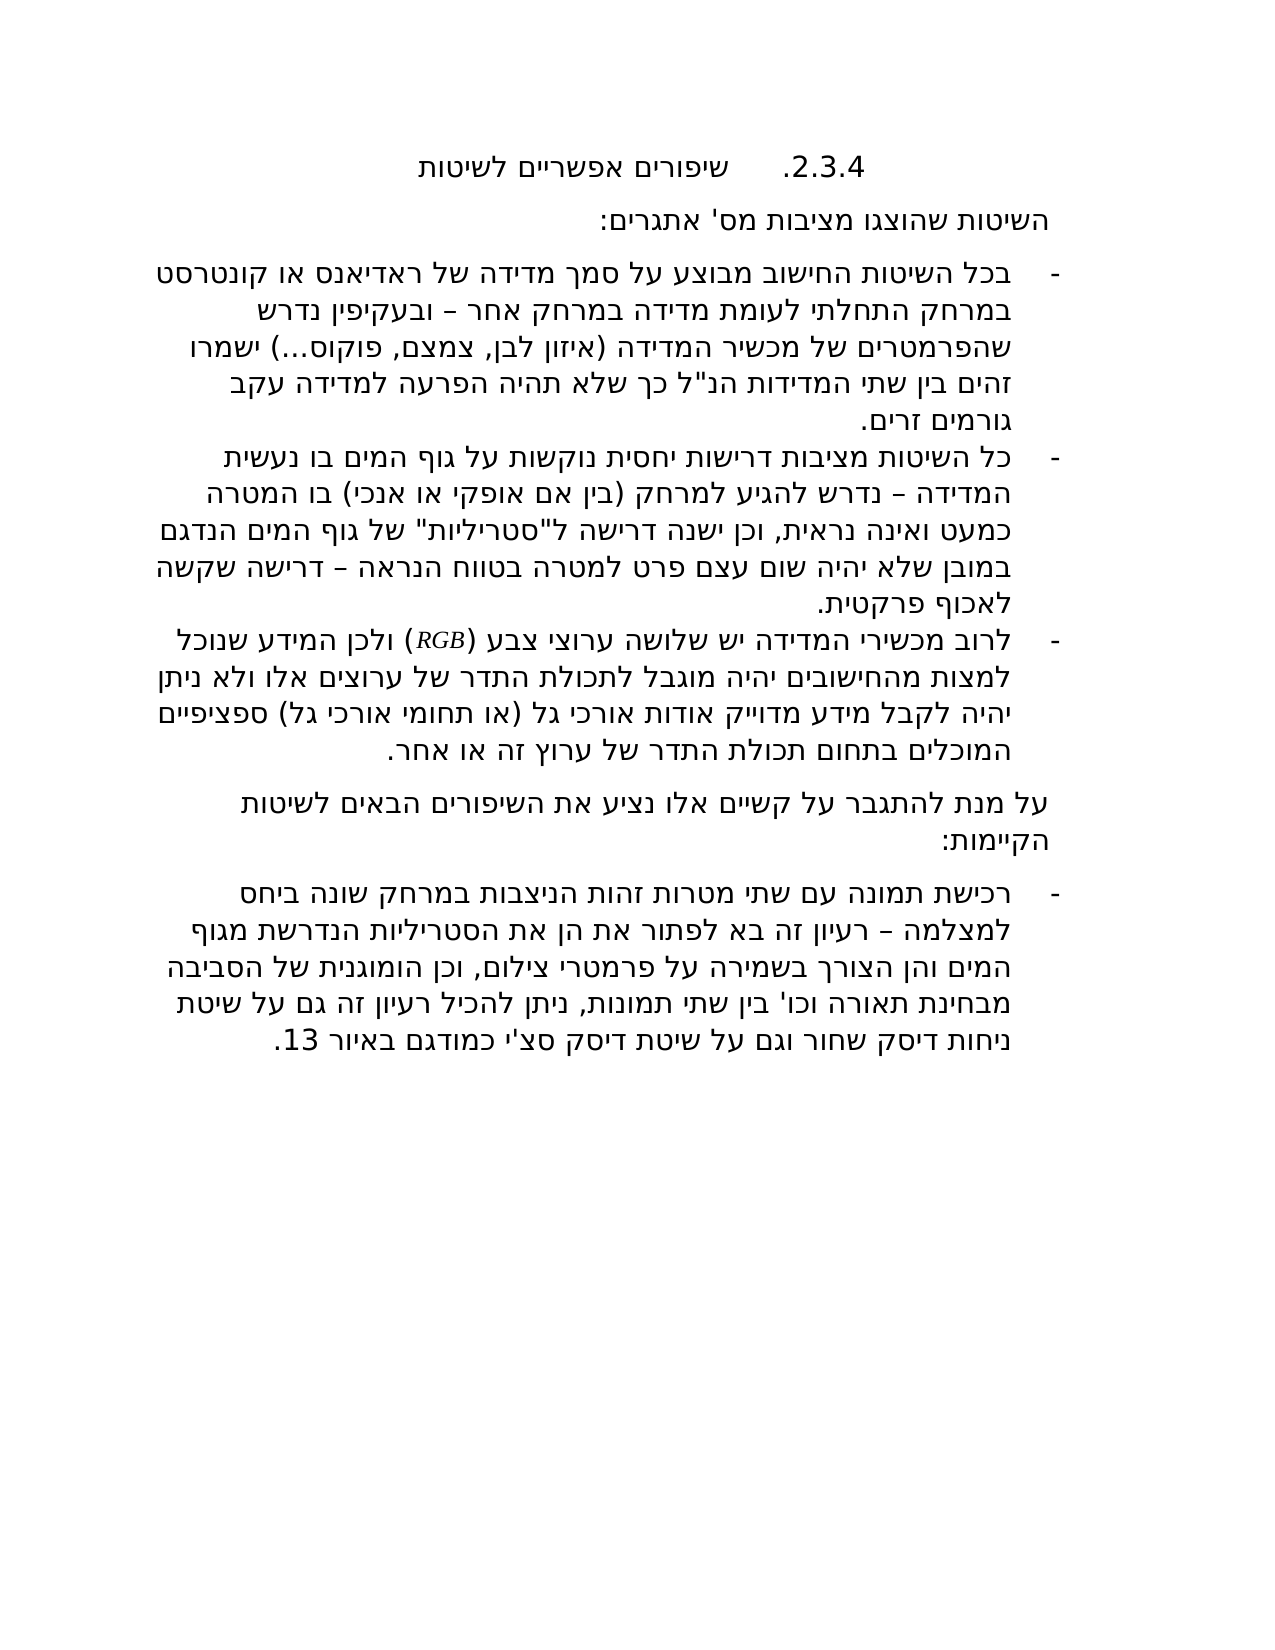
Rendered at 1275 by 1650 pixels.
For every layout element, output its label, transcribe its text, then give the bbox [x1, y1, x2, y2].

text השיטות שהוצגו מציבות מס' אתגרים: [150, 203, 1050, 237]
list לרוב מכשירי המדידה יש שלושה ערוצי צבע () ולכן המידע שנוכל למצות מהחישובים יהיה מוגבל לתכולת התדר של ערוצים אלו ולא ניתן יהיה לקבל מידע מדוייק אודות אורכי גל (או תחומי אורכי גל) ספציפיים המוכלים בתחום תכולת התדר של ערוץ זה או אחר. [150, 623, 1050, 767]
list בכל השיטות החישוב מבוצע על סמך מדידה של ראדיאנס או קונטרסט במרחק התחלתי לעומת מדידה במרחק אחר – ובעקיפין נדרש שהפרמטרים של מכשיר המדידה (איזון לבן, צמצם, פוקוס...) ישמרו זהים בין שתי המדידות הנ"ל כך שלא תהיה הפרעה למדידה עקב גורמים זרים. [150, 257, 1050, 437]
list רכישת תמונה עם שתי מטרות זהות הניצבות במרחק שונה ביחס למצלמה – רעיון זה בא לפתור את הן את הסטריליות הנדרשת מגוף המים והן הצורך בשמירה על פרמטרי צילום, וכן הומוגנית של הסביבה מבחינת תאורה וכו' בין שתי תמונות, ניתן להכיל רעיון זה גם על שיטת ניחות דיסק שחור וגם על שיטת דיסק סצ'י כמודגם באיור 13. [150, 877, 1050, 1057]
list כל השיטות מציבות דרישות יחסית נוקשות על גוף המים בו נעשית המדידה – נדרש להגיע למרחק (בין אם אופקי או אנכי) בו המטרה כמעט ואינה נראית, וכן ישנה דרישה ל"סטריליות" של גוף המים הנדגם במובן שלא יהיה שום עצם פרט למטרה בטווח הנראה – דרישה שקשה לאכוף פרקטית. [150, 440, 1050, 621]
subtitle שיפורים אפשריים לשיטות [150, 150, 1050, 184]
text על מנת להתגבר על קשיים אלו נציע את השיפורים הבאים לשיטות הקיימות: [150, 787, 1050, 857]
